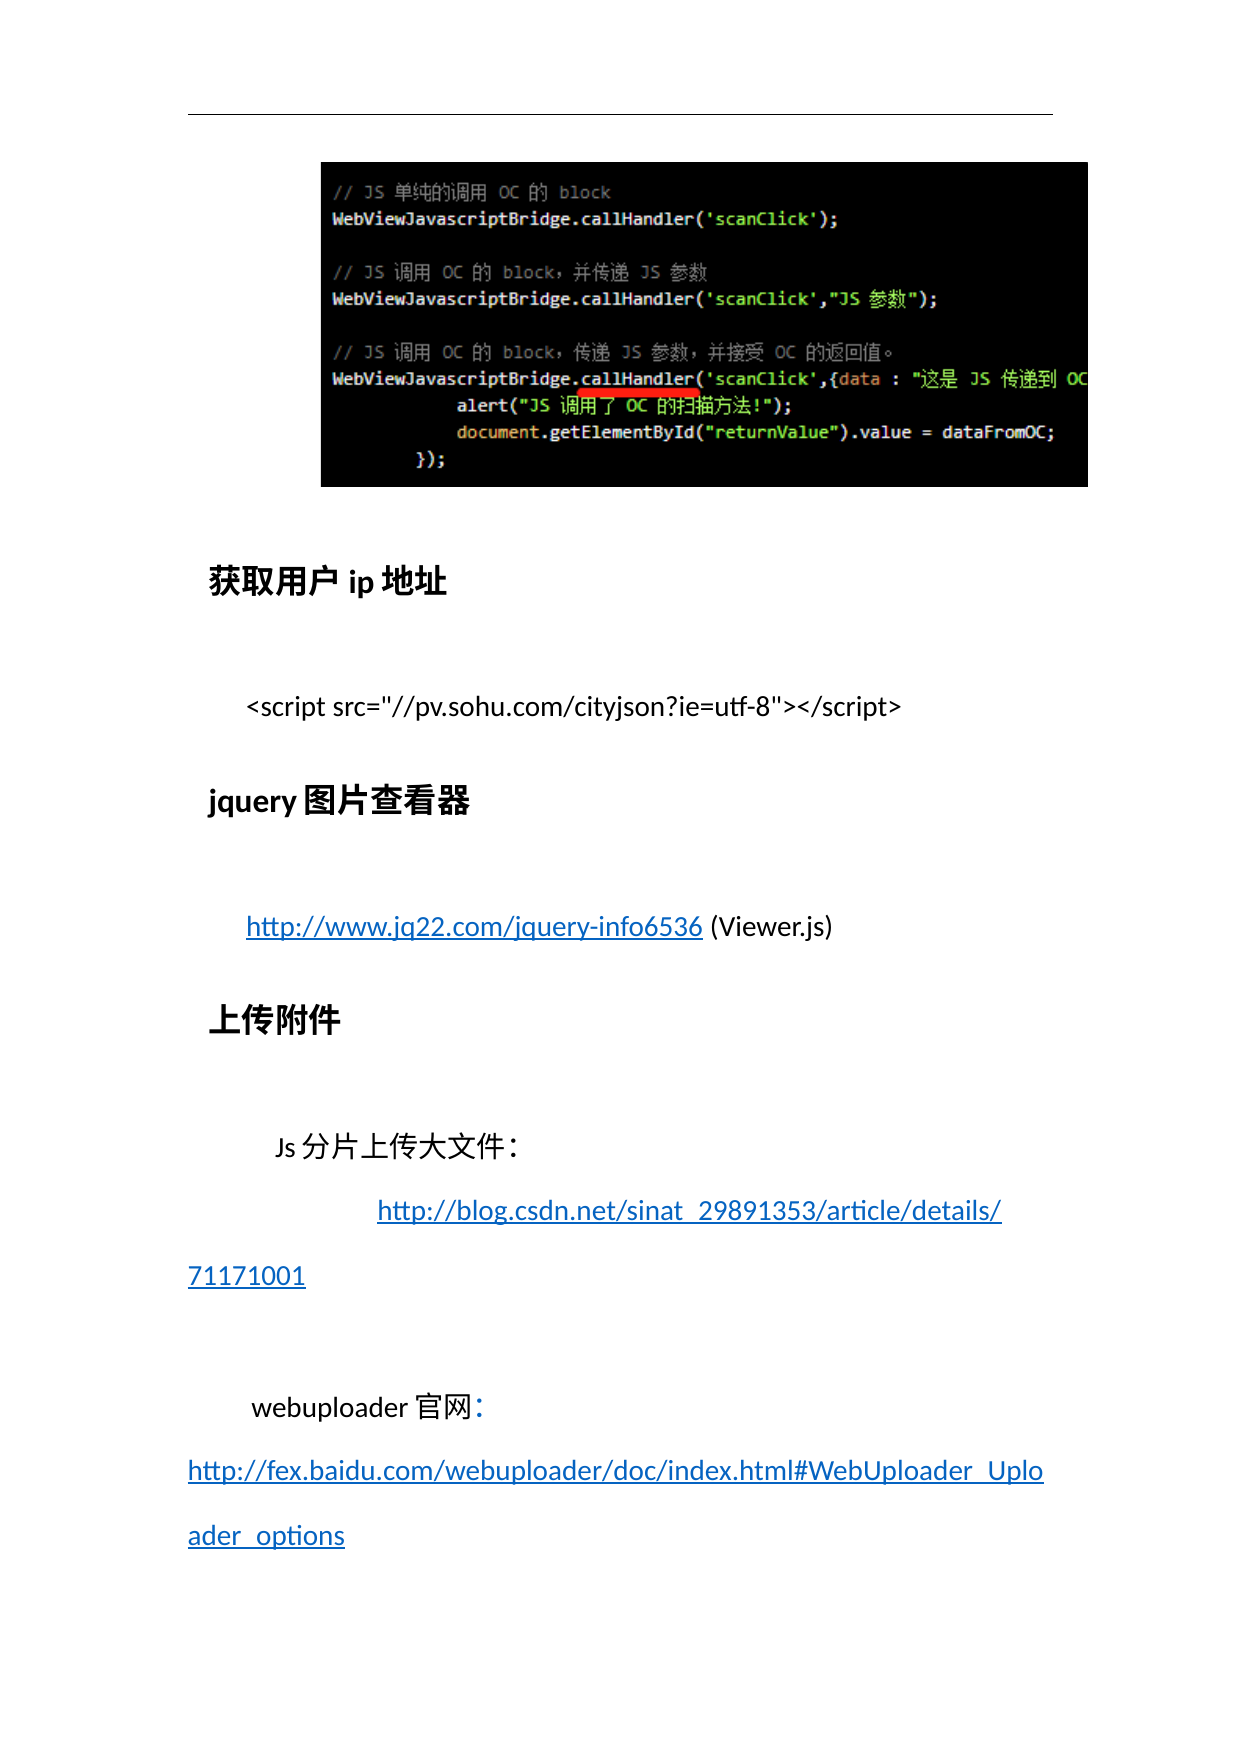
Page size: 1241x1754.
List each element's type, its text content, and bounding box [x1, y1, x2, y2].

subtitle 上传附件 [187, 985, 1053, 1050]
picture [320, 162, 1088, 487]
text webuploader官网： http://fex.baidu.com/webuploader/doc/index.html#WebUploader_Uploader_options [187, 1372, 1053, 1567]
subtitle jquery图片查看器 [187, 766, 1053, 831]
text <script src="//pv.sohu.com/cityjson?ie=utf-8"></script> [187, 674, 1053, 739]
text Js分片上传大文件： [187, 1112, 1053, 1177]
text http://blog.csdn.net/sinat_29891353/article/details/71171001 [187, 1177, 1053, 1307]
subtitle 获取用户ip地址 [187, 547, 1053, 612]
text http://www.jq22.com/jquery-info6536 (Viewer.js) [187, 893, 1053, 958]
